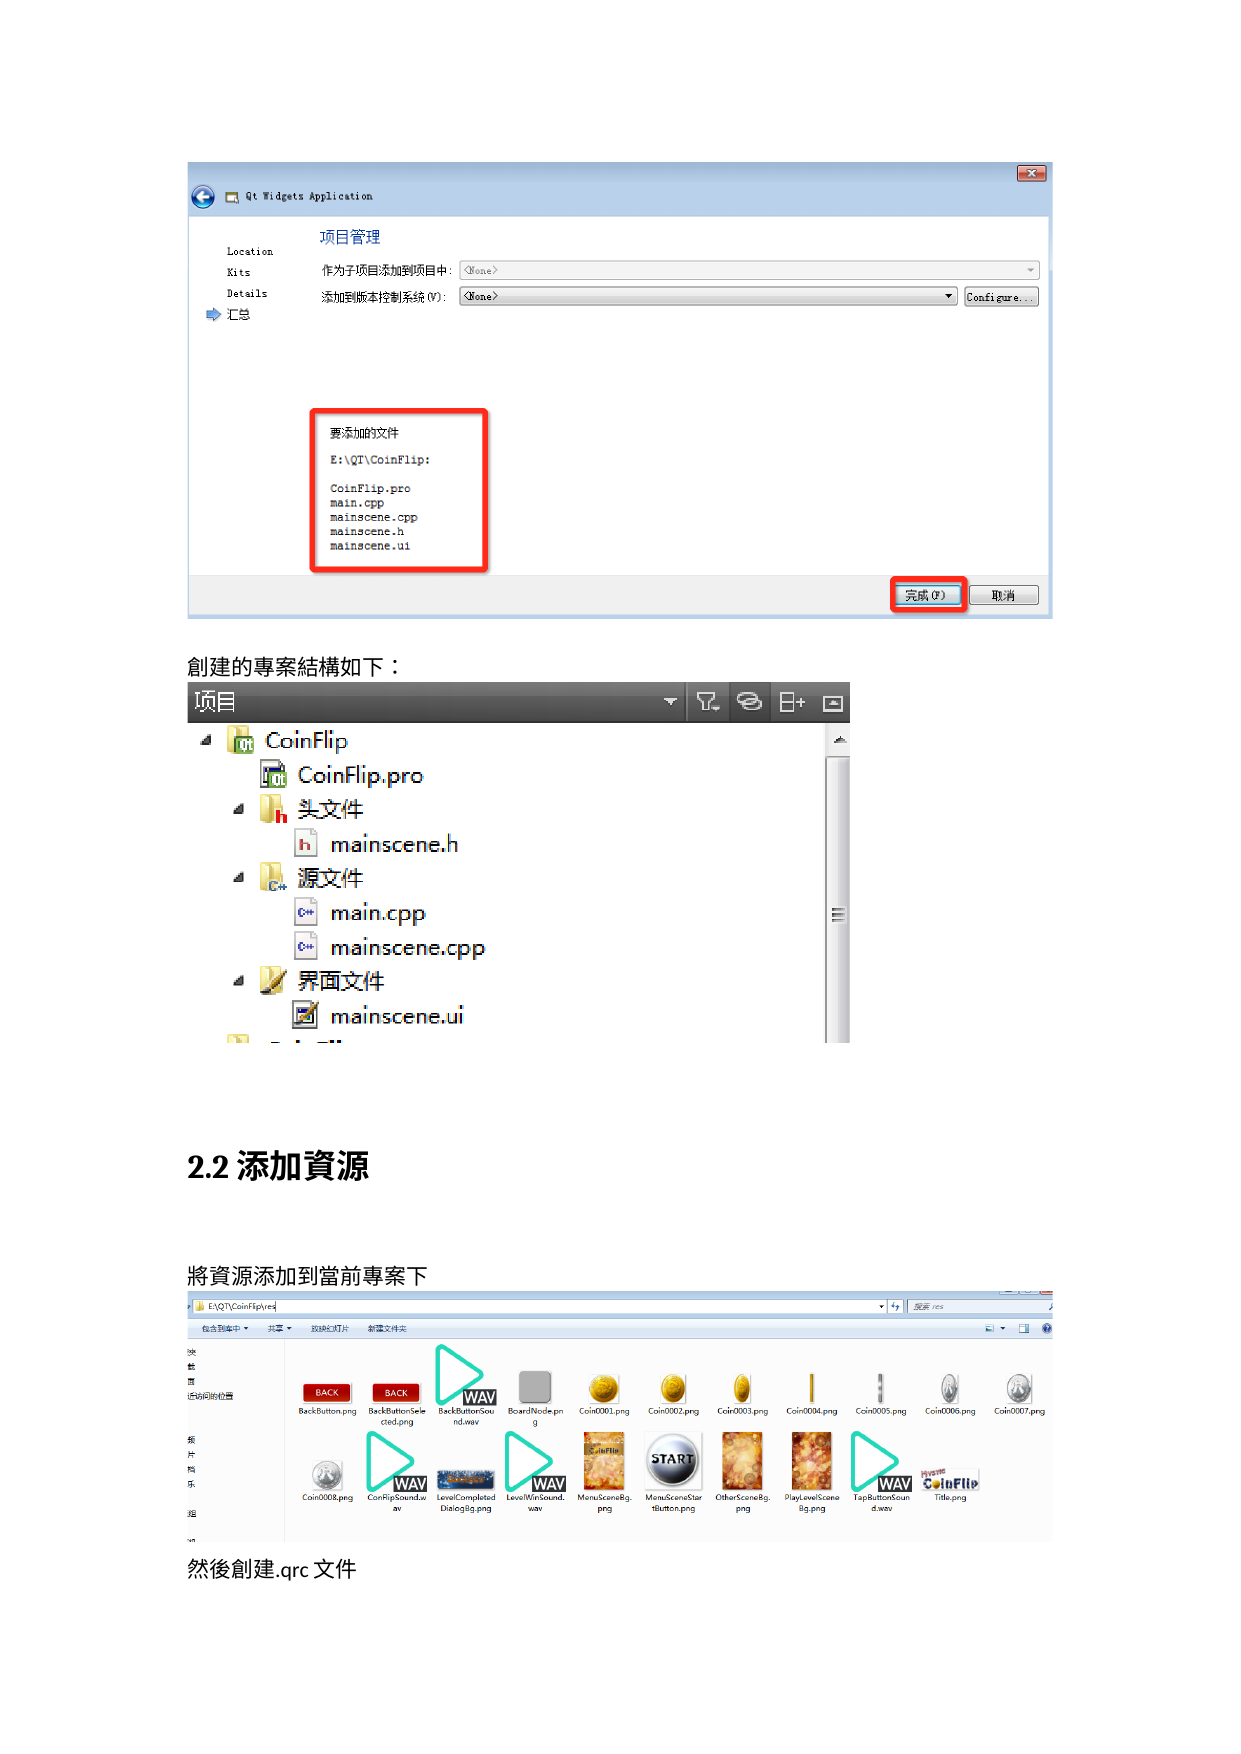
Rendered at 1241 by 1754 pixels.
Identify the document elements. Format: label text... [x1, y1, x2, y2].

text 然後創建.qrc文件 [187, 1542, 1053, 1584]
picture [187, 1291, 1053, 1542]
subtitle 2.2 添加資源 [187, 1132, 1053, 1197]
text 創建的專案結構如下： [187, 649, 1053, 682]
picture [187, 682, 850, 1043]
picture [187, 162, 1053, 619]
text 將資源添加到當前專案下 [187, 1259, 1053, 1291]
